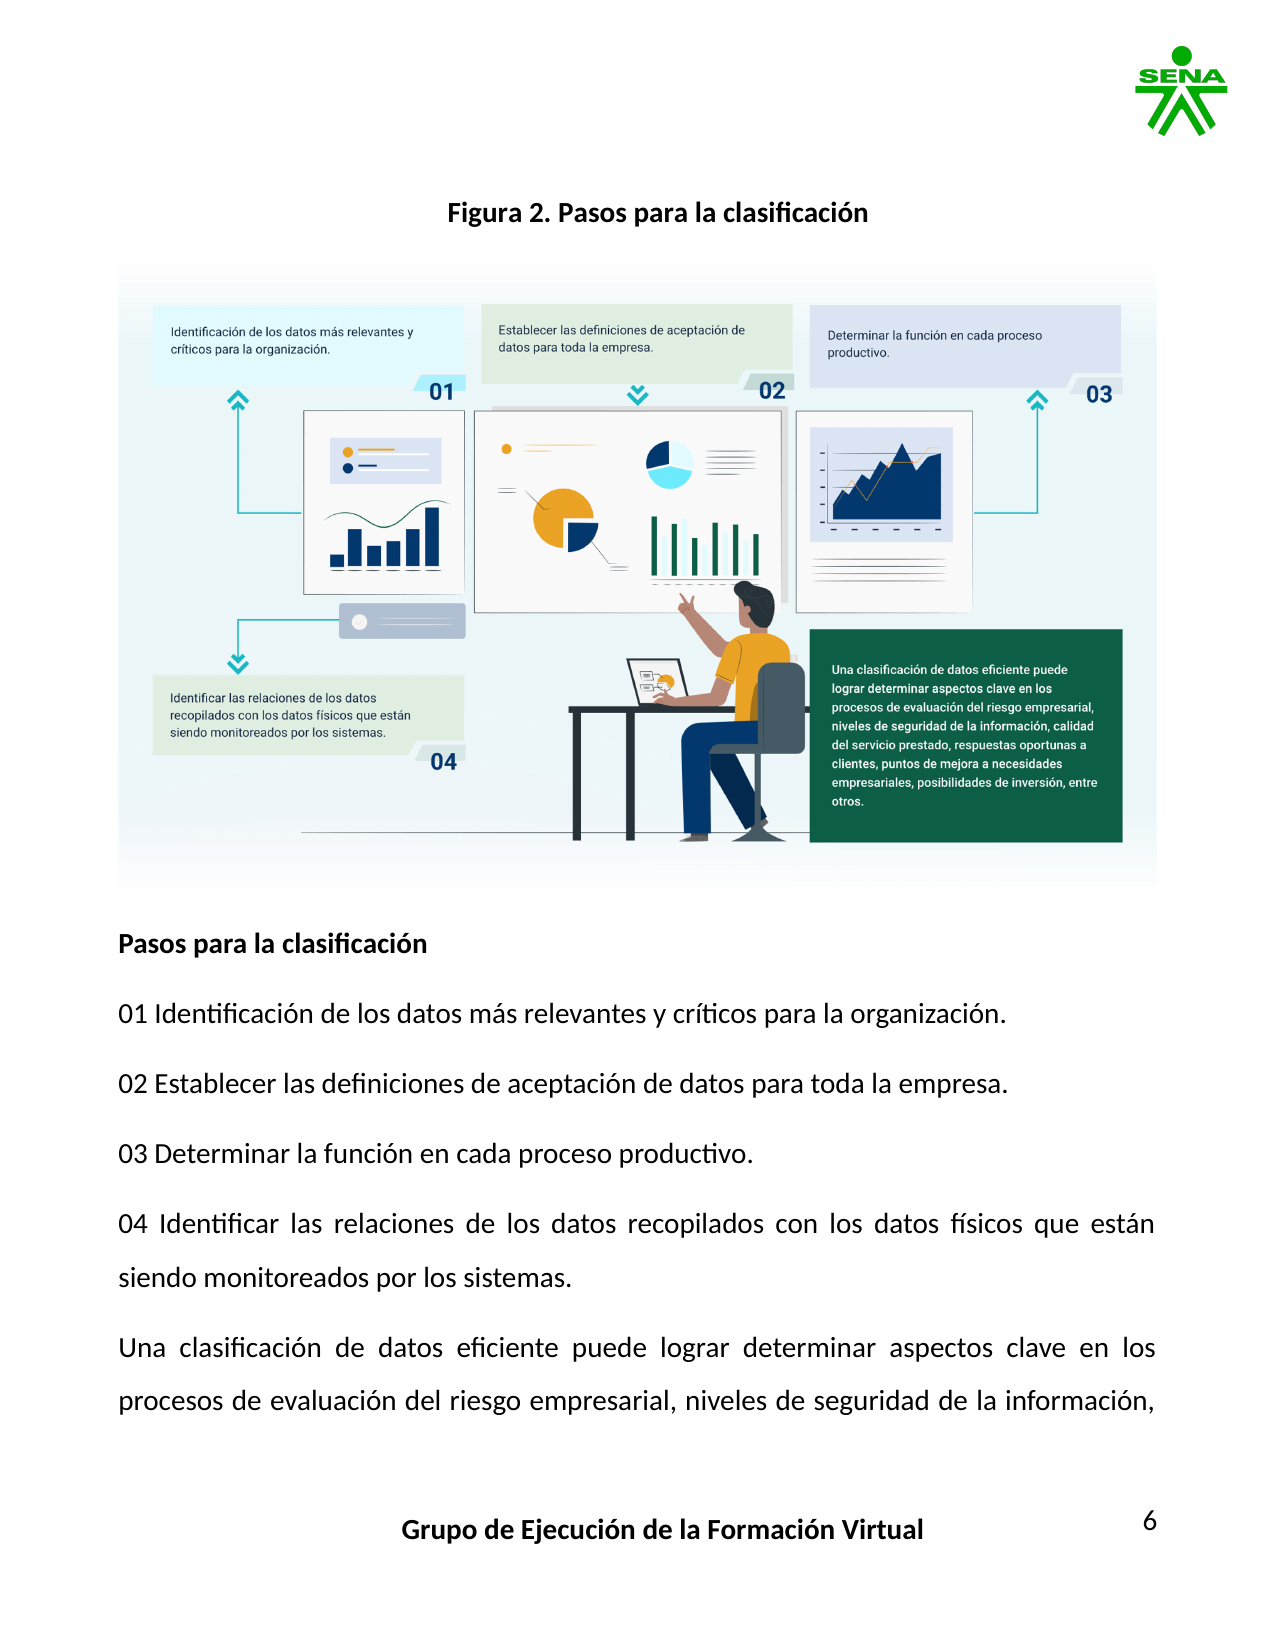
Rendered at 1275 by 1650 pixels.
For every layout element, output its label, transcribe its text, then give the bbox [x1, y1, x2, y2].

text Figura 2. Pasos para la clasificación [159, 194, 1157, 229]
text 03 Determinar la función en cada proceso productivo. [118, 1135, 1157, 1171]
text 04 Identificar las relaciones de los datos recopilados con los datos físicos que están siendo monitoreados por los sistemas. [118, 1205, 1157, 1294]
text Pasos para la clasificación [118, 925, 1157, 961]
text 02 Establecer las definiciones de aceptación de datos para toda la empresa. [118, 1065, 1157, 1101]
text 01 Identificación de los datos más relevantes y críticos para la organización. [118, 995, 1157, 1031]
picture [1135, 46, 1228, 136]
picture [118, 263, 1157, 891]
